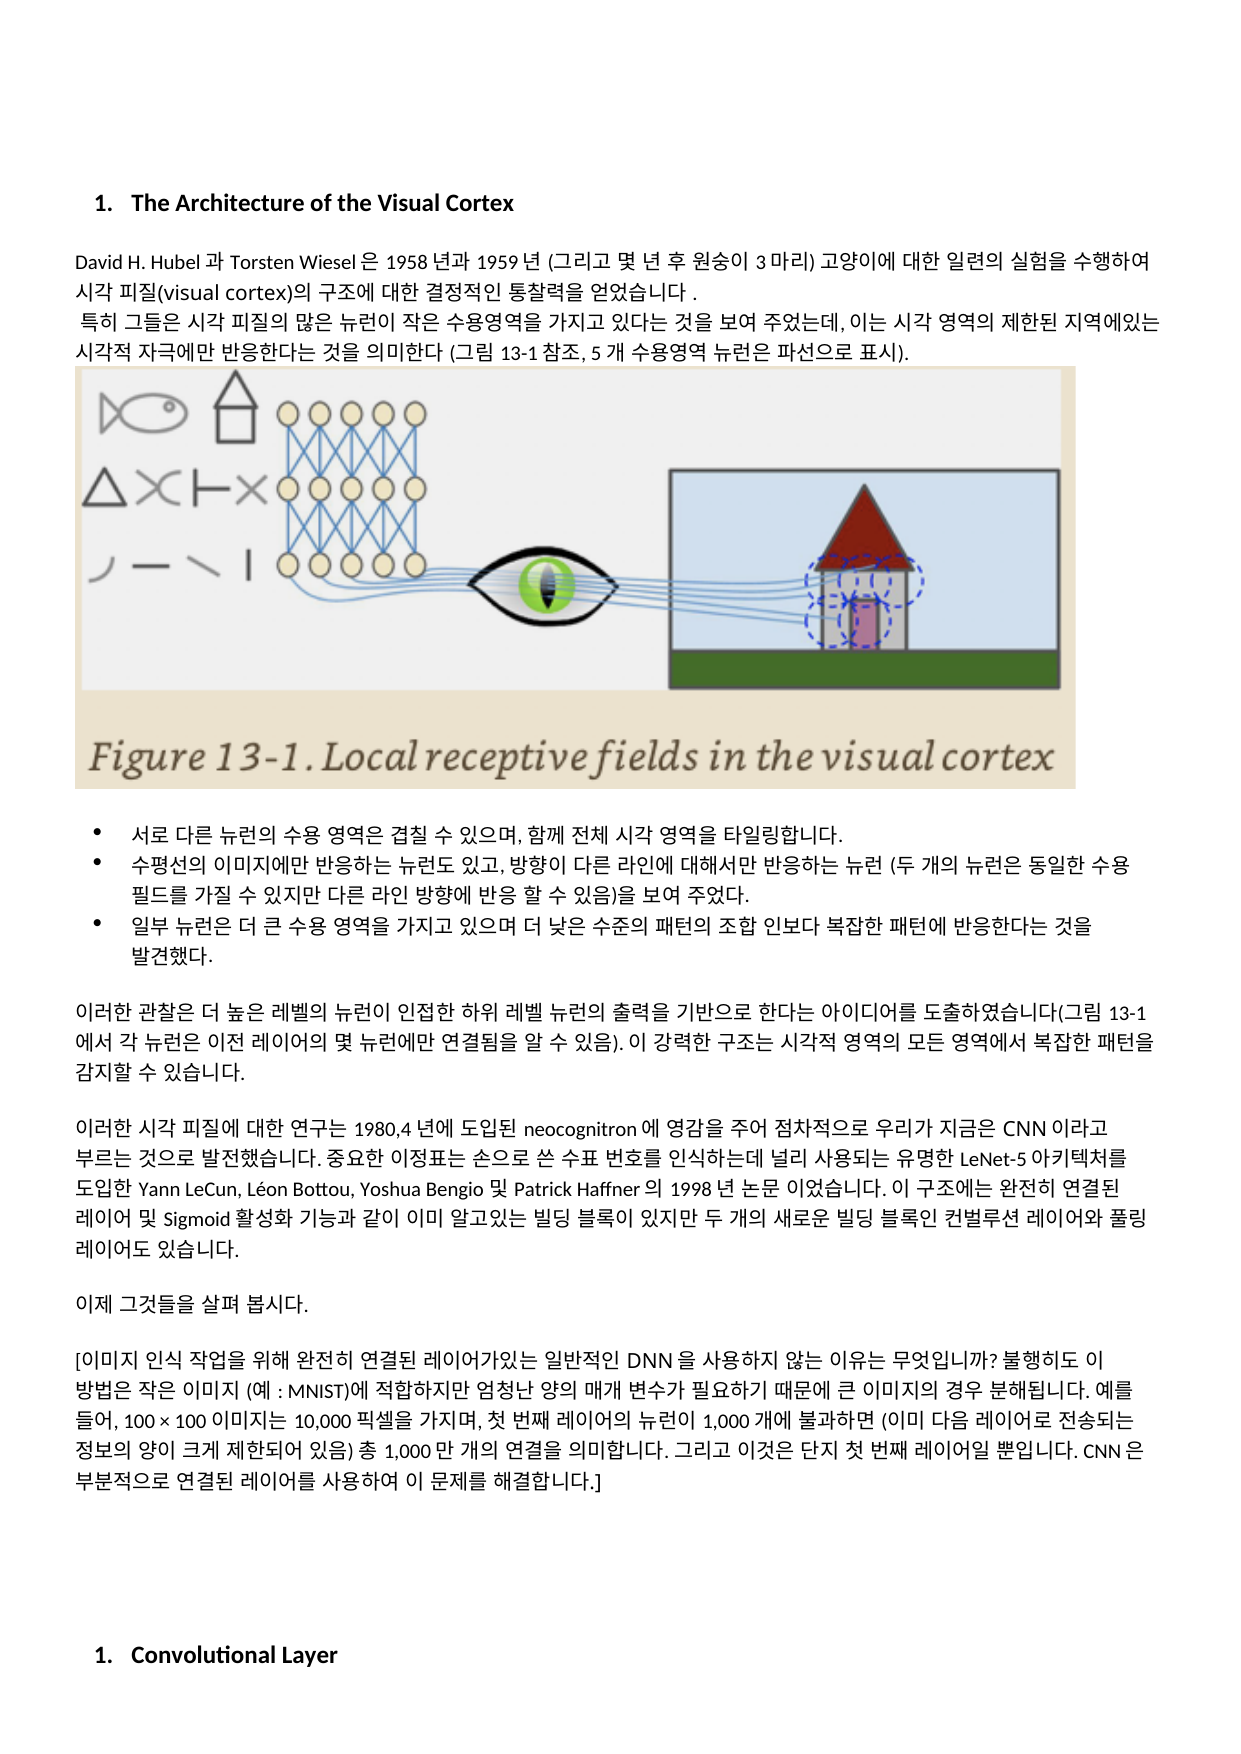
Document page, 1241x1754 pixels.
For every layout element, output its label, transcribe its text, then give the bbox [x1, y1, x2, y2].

text 특히 그들은 시각 피질의 많은 뉴런이 작은 수용영역을 가지고 있다는 것을 보여 주었는데, 이는 시각 영역의 제한된 지역에있는 시각적 자극에만 반응한다는 것을 의미한다 (그림 13-1 참조, 5 개 수용영역 뉴런은 파선으로 표시). [75, 306, 1165, 367]
list Convolutional Layer [94, 1639, 1165, 1669]
text [이미지 인식 작업을 위해 완전히 연결된 레이어가있는 일반적인 DNN을 사용하지 않는 이유는 무엇입니까? 불행히도 이 방법은 작은 이미지 (예 : MNIST)에 적합하지만 엄청난 양의 매개 변수가 필요하기 때문에 큰 이미지의 경우 분해됩니다. 예를 들어, 100 × 100 이미지는 10,000 픽셀을 가지며, 첫 번째 레이어의 뉴런이 1,000 개에 불과하면 (이미 다음 레이어로 전송되는 정보의 양이 크게 제한되어 있음) 총 1,000 만 개의 연결을 의미합니다. 그리고 이것은 단지 첫 번째 레이어일 뿐입니다. CNN은 부분적으로 연결된 레이어를 사용하여 이 문제를 해결합니다.] [75, 1344, 1165, 1495]
list 수평선의 이미지에만 반응하는 뉴런도 있고, 방향이 다른 라인에 대해서만 반응하는 뉴런 (두 개의 뉴런은 동일한 수용 필드를 가질 수 있지만 다른 라인 방향에 반응 할 수 있음)을 보여 주었다. [94, 849, 1165, 910]
text 이제 그것들을 살펴 봅시다. [75, 1288, 1165, 1319]
text 이러한 관찰은 더 높은 레벨의 뉴런이 인접한 하위 레벨 뉴런의 출력을 기반으로 한다는 아이디어를 도출하였습니다(그림 13-1에서 각 뉴런은 이전 레이어의 몇 뉴런에만 연결됨을 알 수 있음). 이 강력한 구조는 시각적 영역의 모든 영역에서 복잡한 패턴을 감지할 수 있습니다. [75, 996, 1165, 1086]
text 이러한 시각 피질에 대한 연구는 1980,4 년에 도입된 neocognitron에 영감을 주어 점차적으로 우리가 지금은 CNN이라고 부르는 것으로 발전했습니다. 중요한 이정표는 손으로 쓴 수표 번호를 인식하는데 널리 사용되는 유명한 LeNet-5 아키텍처를 도입한 Yann LeCun, Léon Bottou, Yoshua Bengio 및 Patrick Haffner의 1998 년 논문 이었습니다. 이 구조에는 완전히 연결된 레이어 및 Sigmoid 활성화 기능과 같이 이미 알고있는 빌딩 블록이 있지만 두 개의 새로운 빌딩 블록인 컨벌루션 레이어와 풀링 레이어도 있습니다. [75, 1112, 1165, 1263]
picture [75, 366, 1076, 789]
list 일부 뉴런은 더 큰 수용 영역을 가지고 있으며 더 낮은 수준의 패턴의 조합 인보다 복잡한 패턴에 반응한다는 것을 발견했다. [94, 910, 1165, 970]
list 서로 다른 뉴런의 수용 영역은 겹칠 수 있으며, 함께 전체 시각 영역을 타일링합니다. [94, 819, 1165, 849]
list The Architecture of the Visual Cortex [94, 187, 1165, 218]
text David H. Hubel과 Torsten Wiesel은 1958년과 1959년 (그리고 몇 년 후 원숭이 3 마리) 고양이에 대한 일련의 실험을 수행하여 시각 피질(visual cortex)의 구조에 대한 결정적인 통찰력을 얻었습니다 . [75, 246, 1165, 306]
